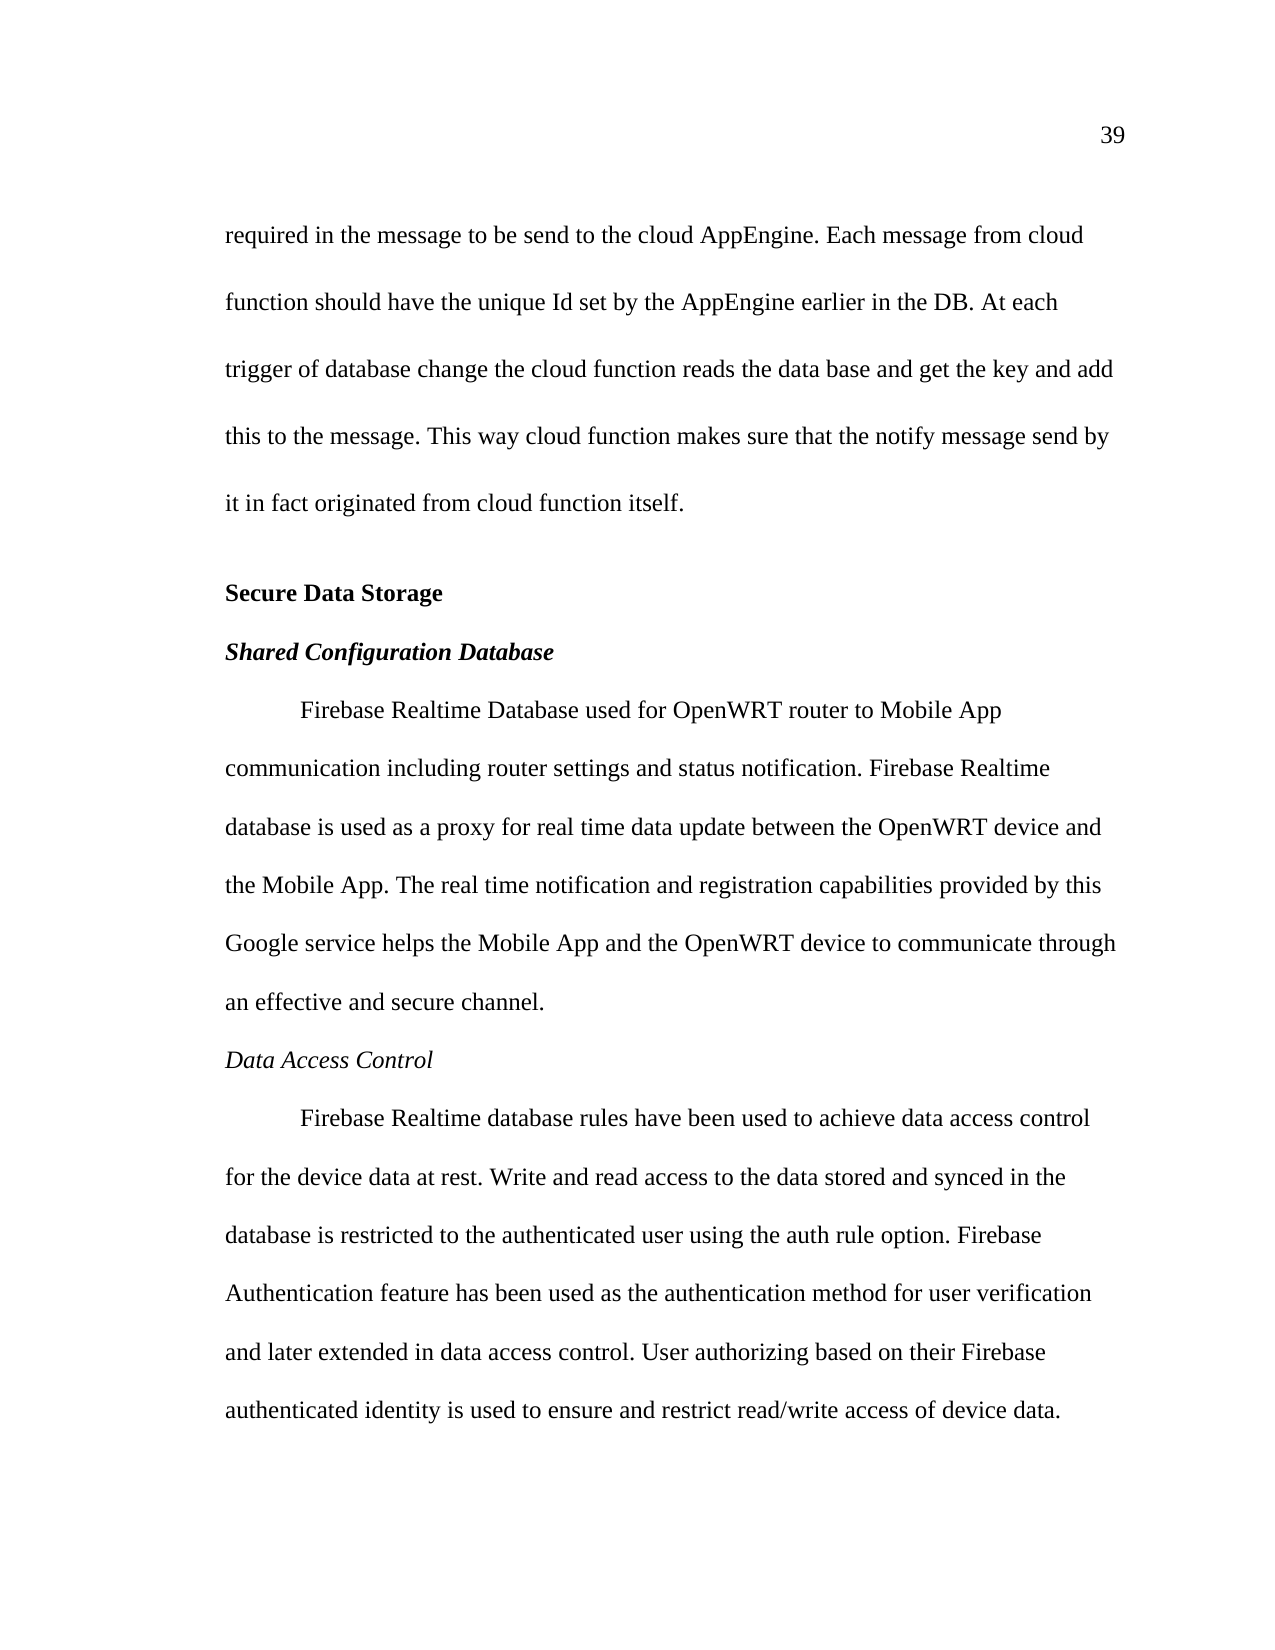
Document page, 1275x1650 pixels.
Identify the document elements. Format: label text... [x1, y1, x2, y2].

subtitle Secure Data Storage [225, 555, 1125, 613]
text Firebase Realtime database rules have been used to achieve data access control for the device data at rest. Write and read access to the data stored and synced in the database is restricted to the authenticated user using the auth rule option. Firebase Authentication feature has been used as the authentication method for user verification and later extended in data access control. User authorizing based on their Firebase authenticated identity is used to ensure and restrict read/write access of device data. [225, 1080, 1125, 1430]
subtitle Shared Configuration Database [225, 613, 1125, 672]
list Data Access Control [225, 1022, 1125, 1080]
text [225, 220, 1125, 517]
text Firebase Realtime Database used for OpenWRT router to Mobile App communication including router settings and status notification. Firebase Realtime database is used as a proxy for real time data update between the OpenWRT device and the Mobile App. The real time notification and registration capabilities provided by this Google service helps the Mobile App and the OpenWRT device to communicate through an effective and secure channel. [225, 672, 1125, 1022]
